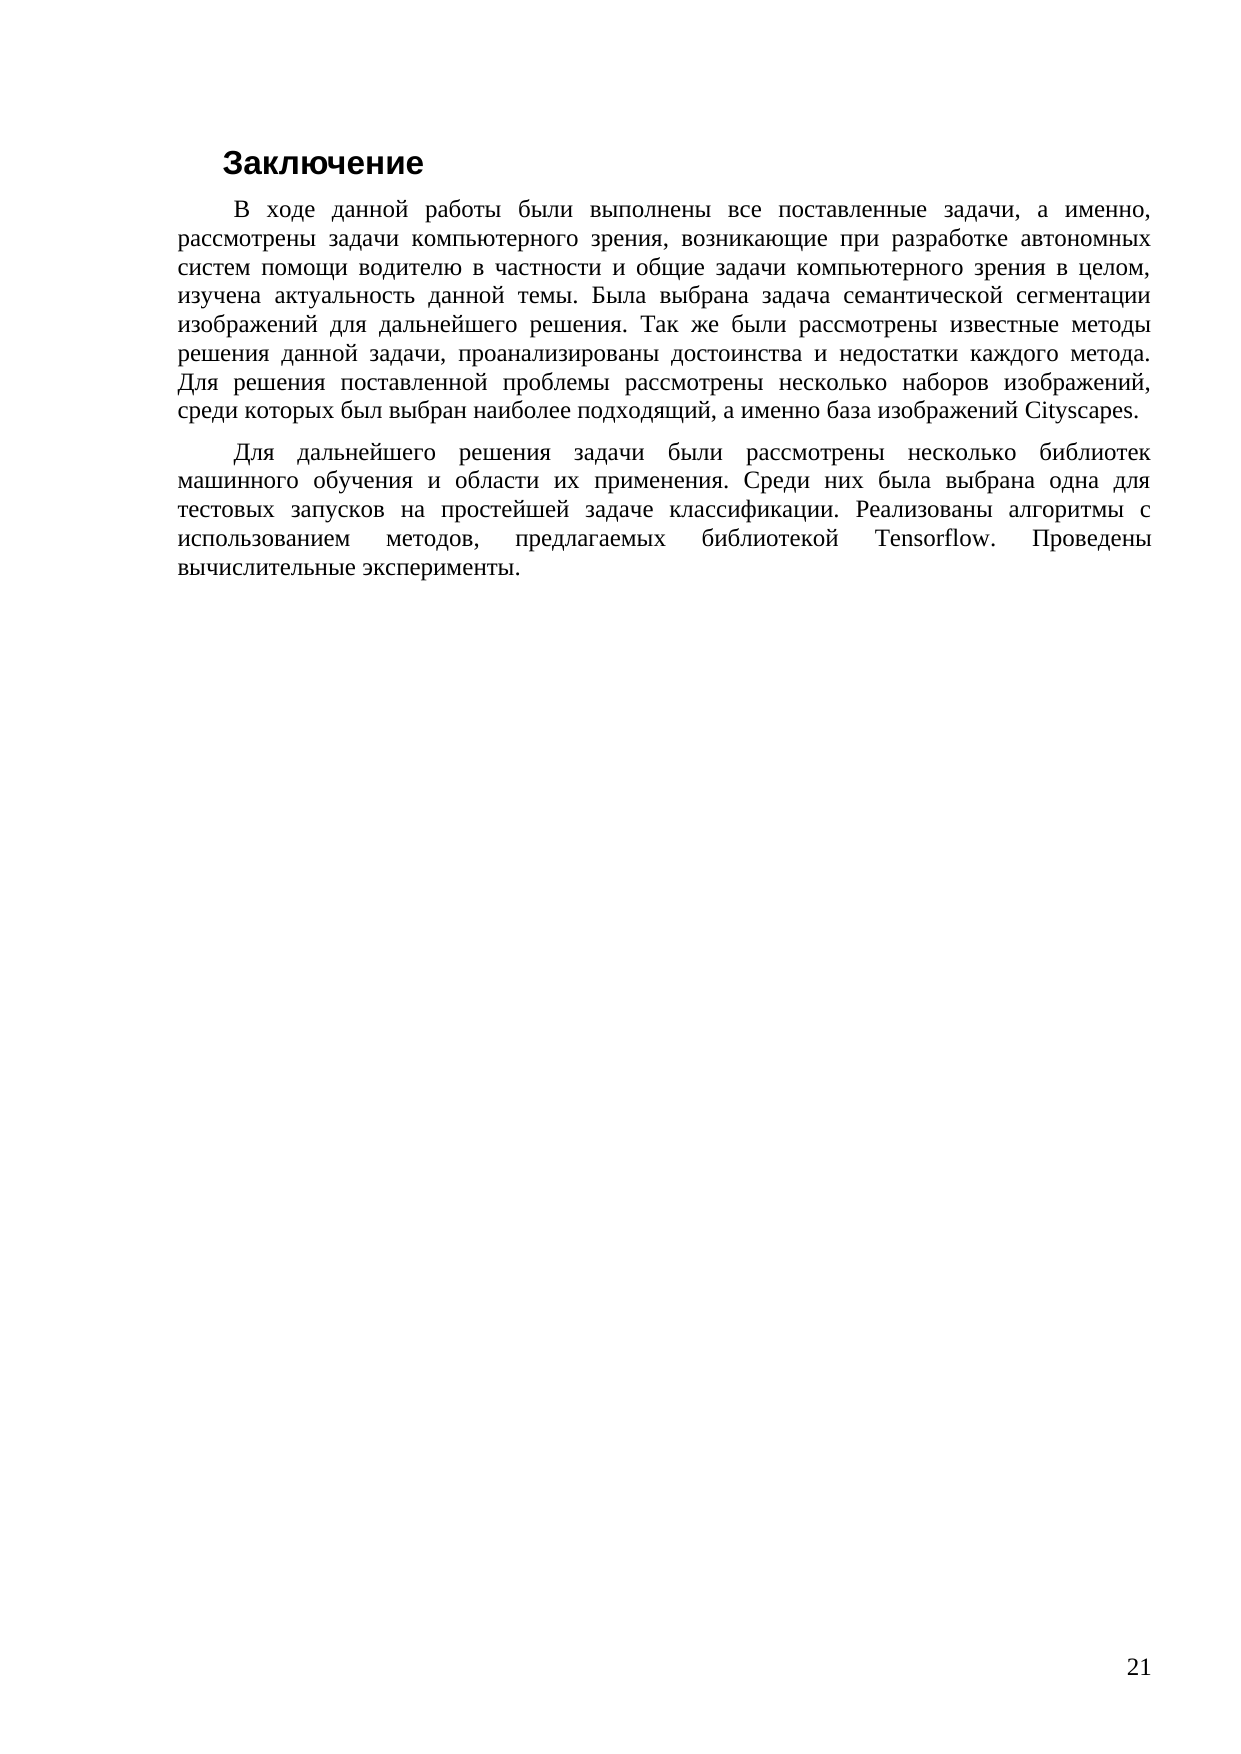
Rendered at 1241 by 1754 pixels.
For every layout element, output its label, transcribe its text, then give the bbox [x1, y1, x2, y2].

subtitle Заключение [222, 143, 1152, 182]
text Для дальнейшего решения задачи были рассмотрены несколько библиотек машинного обучения и области их применения. Среди них была выбрана одна для тестовых запусков на простейшей задаче классификации. Реализованы алгоритмы с использованием методов, предлагаемых библиотекой Tensorflow. Проведены вычислительные эксперименты. [177, 437, 1152, 580]
text В ходе данной работы были выполнены все поставленные задачи, а именно, рассмотрены задачи компьютерного зрения, возникающие при разработке автономных систем помощи водителю в частности и общие задачи компьютерного зрения в целом, изучена актуальность данной темы. Была выбрана задача семантической сегментации изображений для дальнейшего решения. Так же были рассмотрены известные методы решения данной задачи, проанализированы достоинства и недостатки каждого метода. Для решения поставленной проблемы рассмотрены несколько наборов изображений, среди которых был выбран наиболее подходящий, а именно база изображений Cityscapes. [177, 194, 1152, 424]
